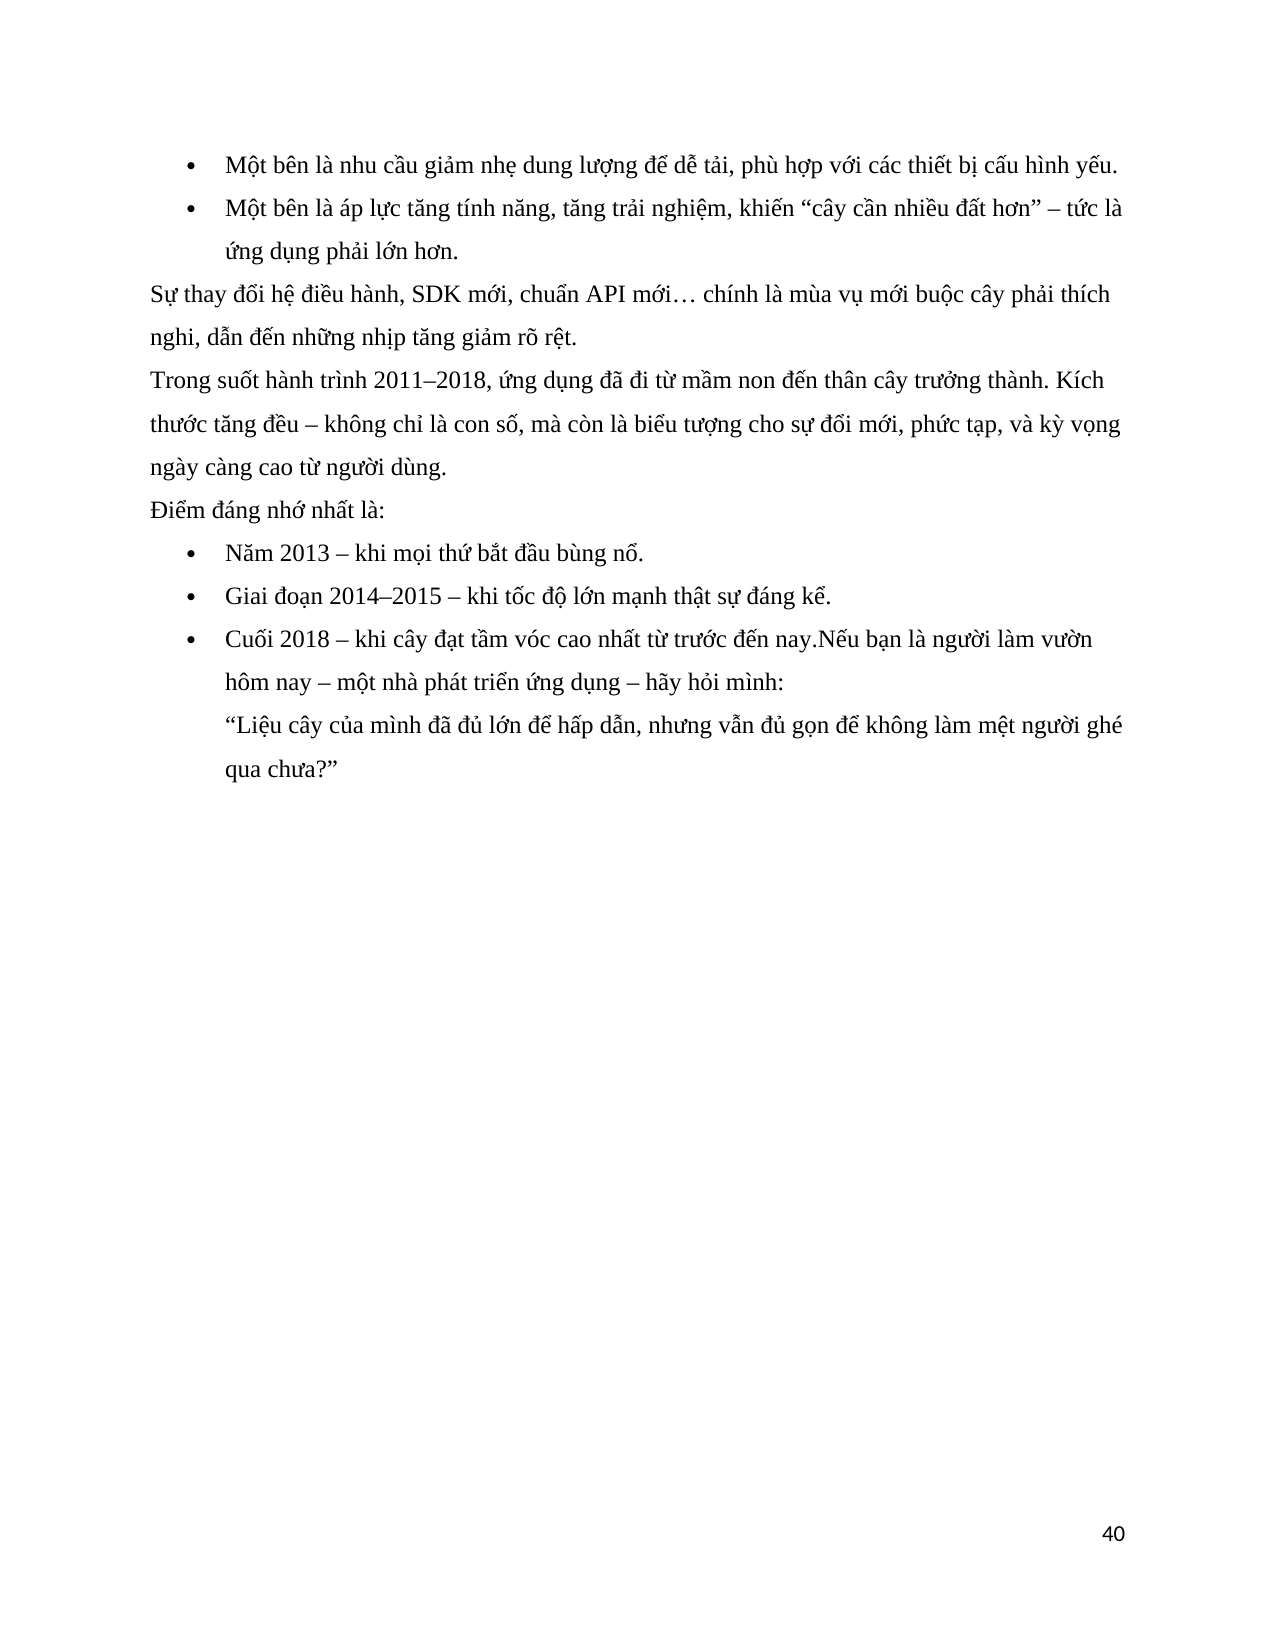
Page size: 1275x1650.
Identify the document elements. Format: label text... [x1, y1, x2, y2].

text Điểm đáng nhớ nhất là: [150, 495, 1125, 524]
text Trong suốt hành trình 2011–2018, ứng dụng đã đi từ mầm non đến thân cây trưởng thành. Kích thước tăng đều – không chỉ là con số, mà còn là biểu tượng cho sự đổi mới, phức tạp, và kỳ vọng ngày càng cao từ người dùng. [150, 366, 1125, 481]
list Năm 2013 – khi mọi thứ bắt đầu bùng nổ. [187, 538, 1125, 567]
text Sự thay đổi hệ điều hành, SDK mới, chuẩn API mới… chính là mùa vụ mới buộc cây phải thích nghi, dẫn đến những nhịp tăng giảm rõ rệt. [150, 279, 1125, 351]
list Một bên là áp lực tăng tính năng, tăng trải nghiệm, khiến “cây cần nhiều đất hơn” – tức là ứng dụng phải lớn hơn. [187, 193, 1125, 265]
list Giai đoạn 2014–2015 – khi tốc độ lớn mạnh thật sự đáng kể. [187, 581, 1125, 610]
list Một bên là nhu cầu giảm nhẹ dung lượng để dễ tải, phù hợp với các thiết bị cấu hình yếu. [187, 150, 1125, 179]
list Cuối 2018 – khi cây đạt tầm vóc cao nhất từ trước đến nay.Nếu bạn là người làm vườn hôm nay – một nhà phát triển ứng dụng – hãy hỏi mình: “Liệu cây của mình đã đủ lớn để hấp dẫn, nhưng vẫn đủ gọn để không làm mệt người ghé qua chưa?” [187, 624, 1125, 782]
